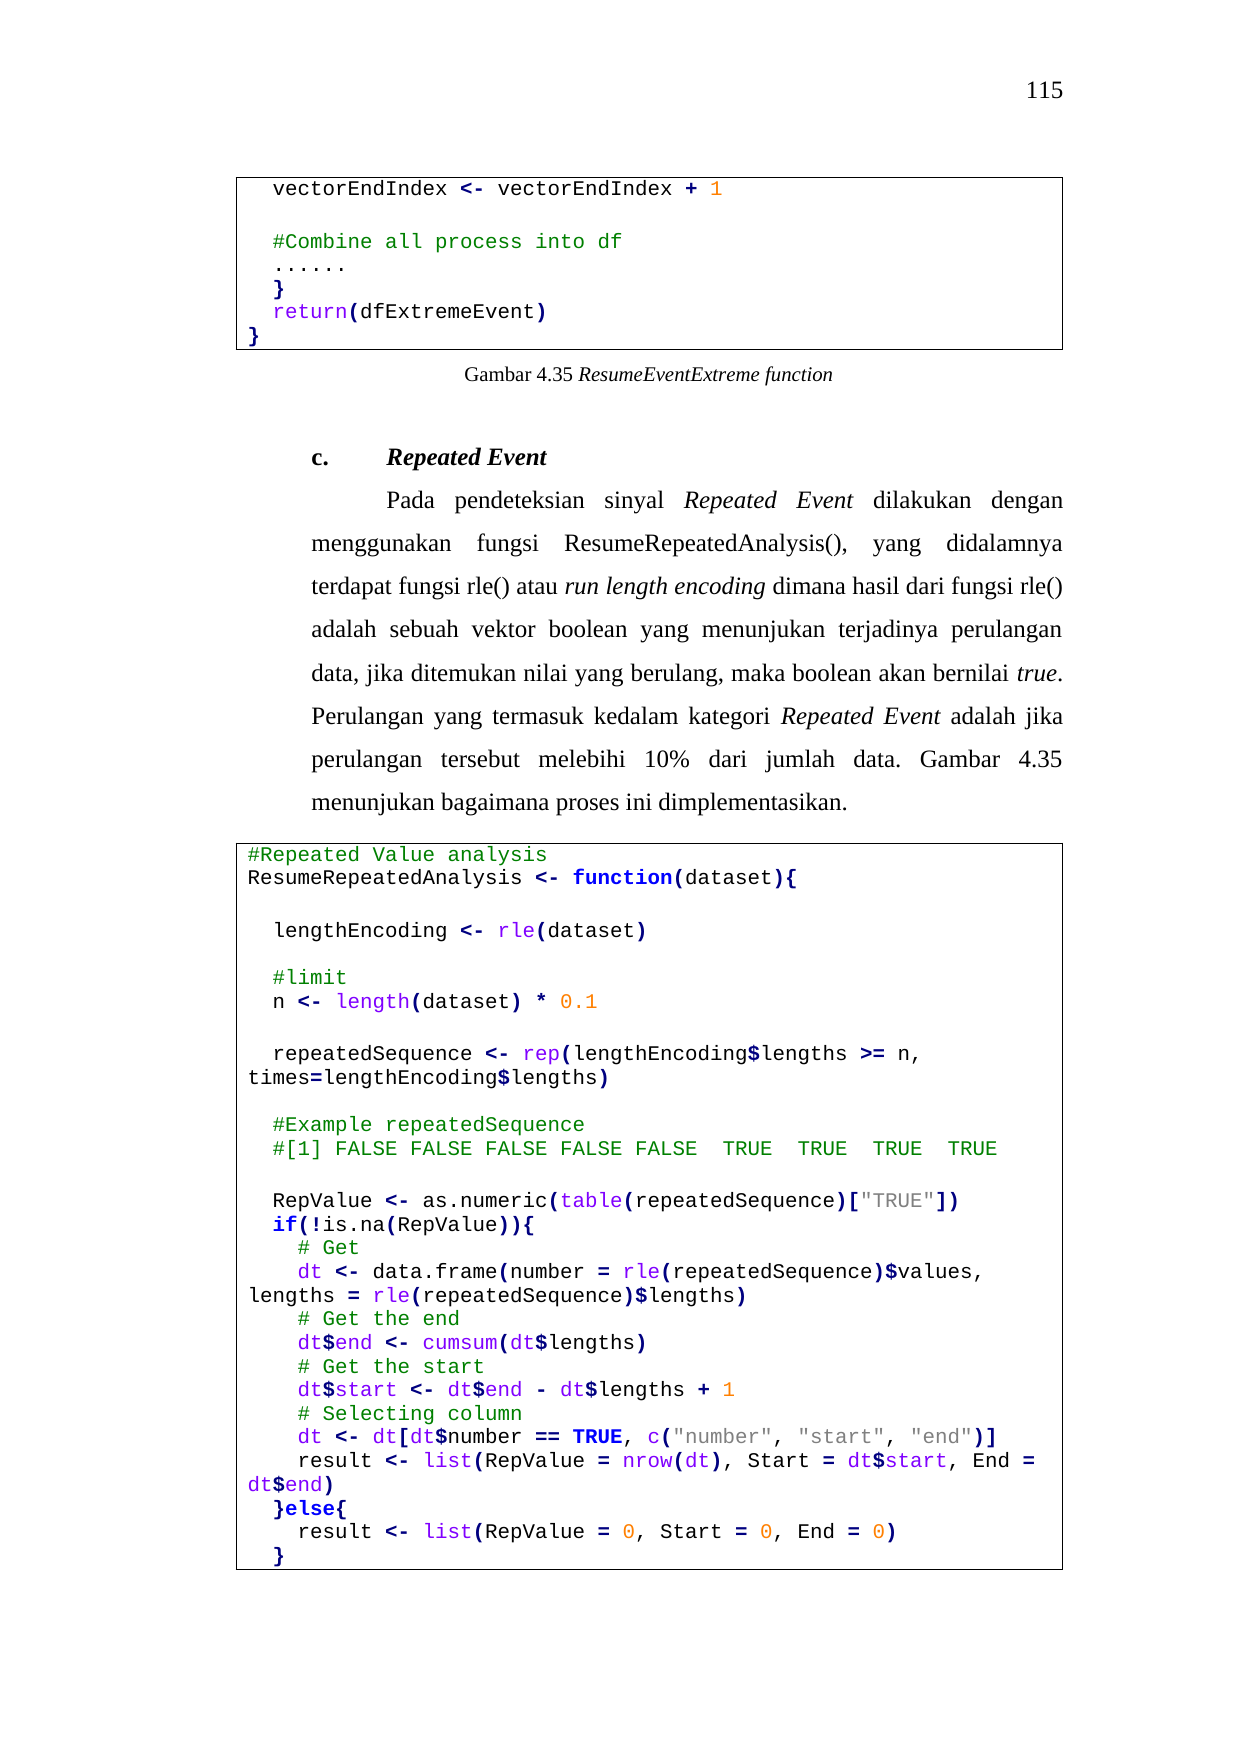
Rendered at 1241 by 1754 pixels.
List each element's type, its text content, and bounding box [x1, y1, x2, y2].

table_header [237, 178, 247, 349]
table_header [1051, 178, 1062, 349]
list Repeated Event [311, 442, 1063, 471]
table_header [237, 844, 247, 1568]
text Pada pendeteksian sinyal Repeated Event dilakukan dengan menggunakan fungsi ResumeRepeatedAnalysis(), yang didalamnya terdapat fungsi rle() atau run length encoding dimana hasil dari fungsi rle() adalah sebuah vektor boolean yang menunjukan terjadinya perulangan data, jika ditemukan nilai yang berulang, maka boolean akan bernilai true. Perulangan yang termasuk kedalam kategori Repeated Event adalah jika perulangan tersebut melebihi 10% dari jumlah data. Gambar 4.35 menunjukan bagaimana proses ini dimplementasikan. [311, 485, 1063, 816]
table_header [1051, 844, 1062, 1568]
